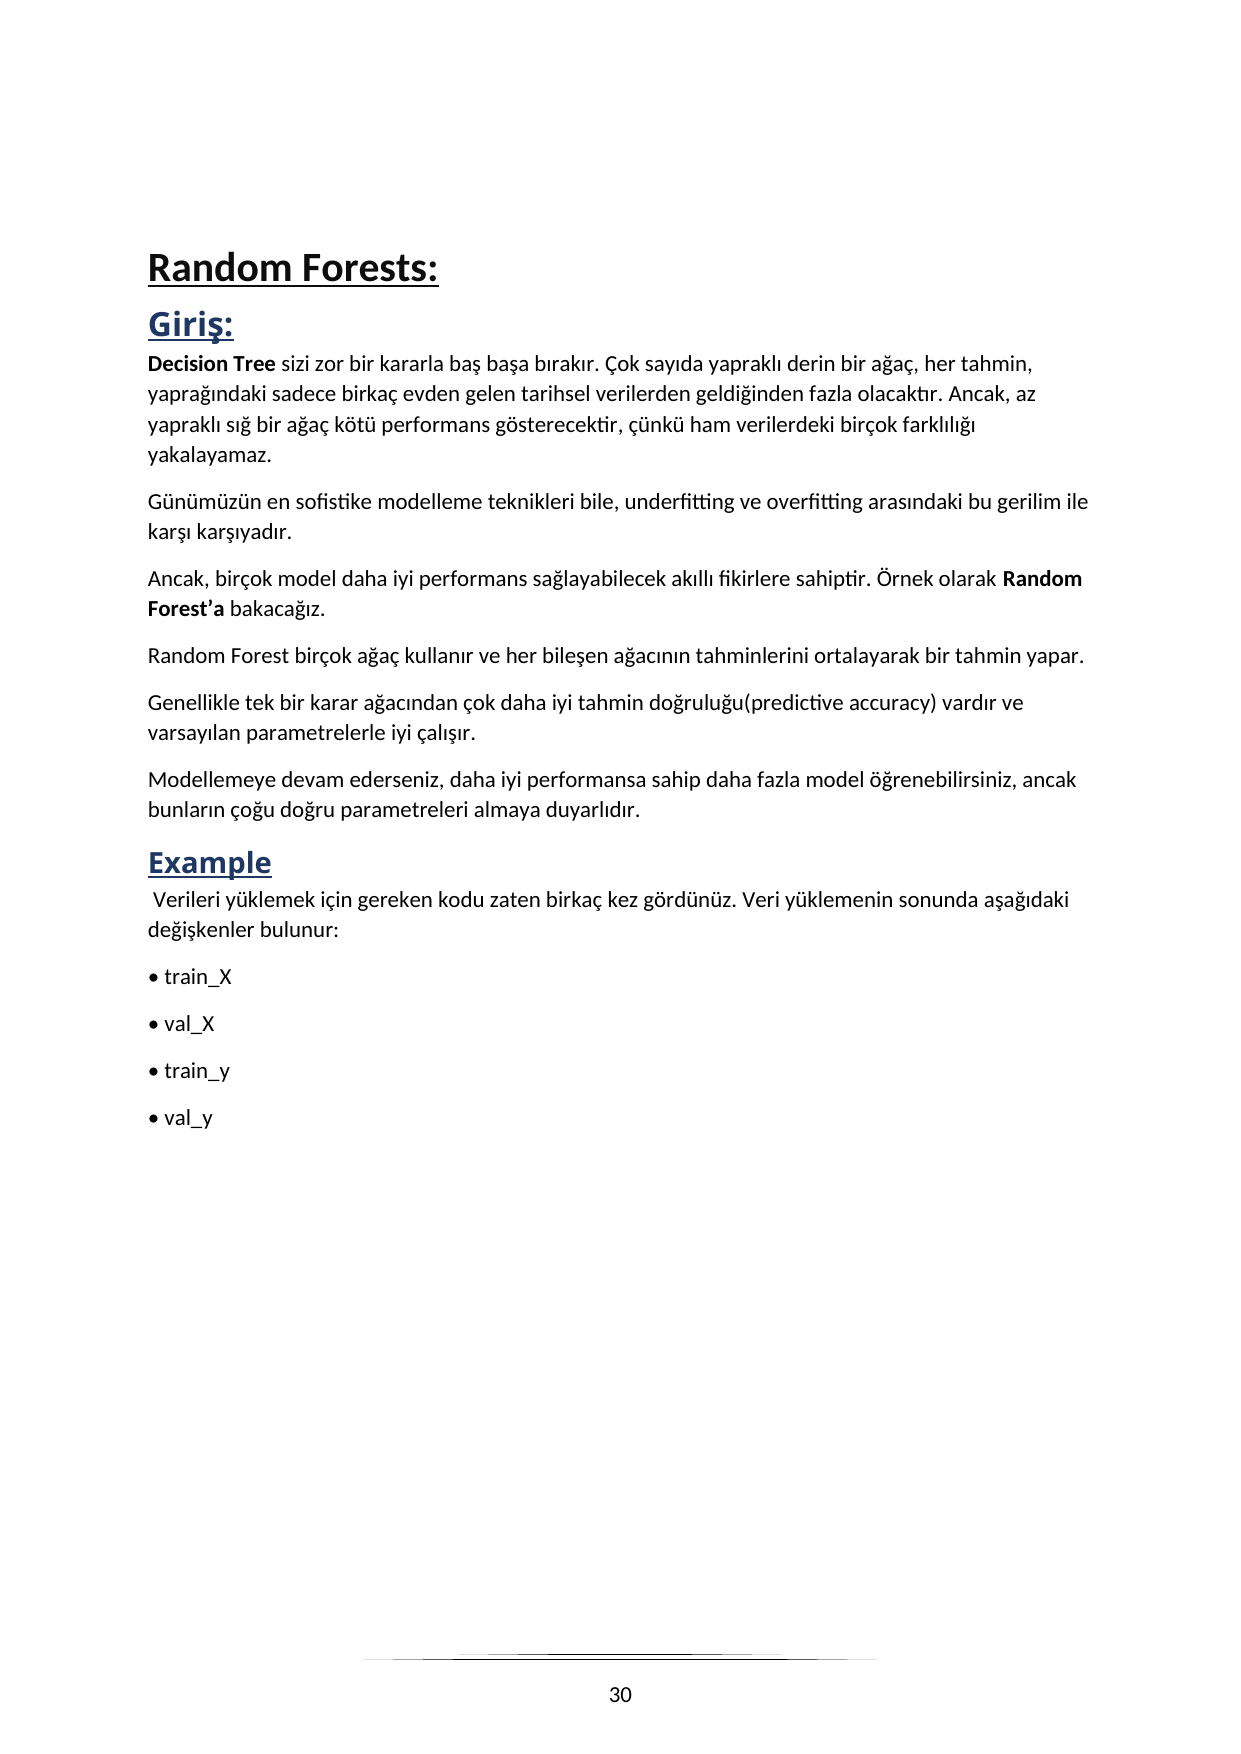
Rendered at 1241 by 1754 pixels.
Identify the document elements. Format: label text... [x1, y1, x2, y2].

text Genellikle tek bir karar ağacından çok daha iyi tahmin doğruluğu(predictive accuracy) vardır ve varsayılan parametrelerle iyi çalışır. [148, 688, 1093, 746]
text • val_y [148, 1103, 1093, 1131]
text Ancak, birçok model daha iyi performans sağlayabilecek akıllı fikirlere sahiptir. Örnek olarak Random Forest’a bakacağız. [148, 564, 1093, 622]
subtitle Giriş: [148, 300, 1093, 346]
text Modellemeye devam ederseniz, daha iyi performansa sahip daha fazla model öğrenebilirsiniz, ancak bunların çoğu doğru parametreleri almaya duyarlıdır. [148, 765, 1093, 823]
text Decision Tree sizi zor bir kararla baş başa bırakır. Çok sayıda yapraklı derin bir ağaç, her tahmin, yaprağındaki sadece birkaç evden gelen tarihsel verilerden geldiğinden fazla olacaktır. Ancak, az yapraklı sığ bir ağaç kötü performans gösterecektir, çünkü ham verilerdeki birçok farklılığı yakalayamaz. [148, 349, 1093, 468]
text • train_y [148, 1056, 1093, 1084]
subtitle Example [148, 842, 1093, 882]
text Verileri yüklemek için gereken kodu zaten birkaç kez gördünüz. Veri yüklemenin sonunda aşağıdaki değişkenler bulunur: [148, 885, 1093, 943]
text Random Forest birçok ağaç kullanır ve her bileşen ağacının tahminlerini ortalayarak bir tahmin yapar. [148, 641, 1093, 669]
subtitle Random Forests: [148, 241, 1093, 292]
text • train_X [148, 962, 1093, 990]
text • val_X [148, 1009, 1093, 1037]
text Günümüzün en sofistike modelleme teknikleri bile, underfitting ve overfitting arasındaki bu gerilim ile karşı karşıyadır. [148, 487, 1093, 545]
